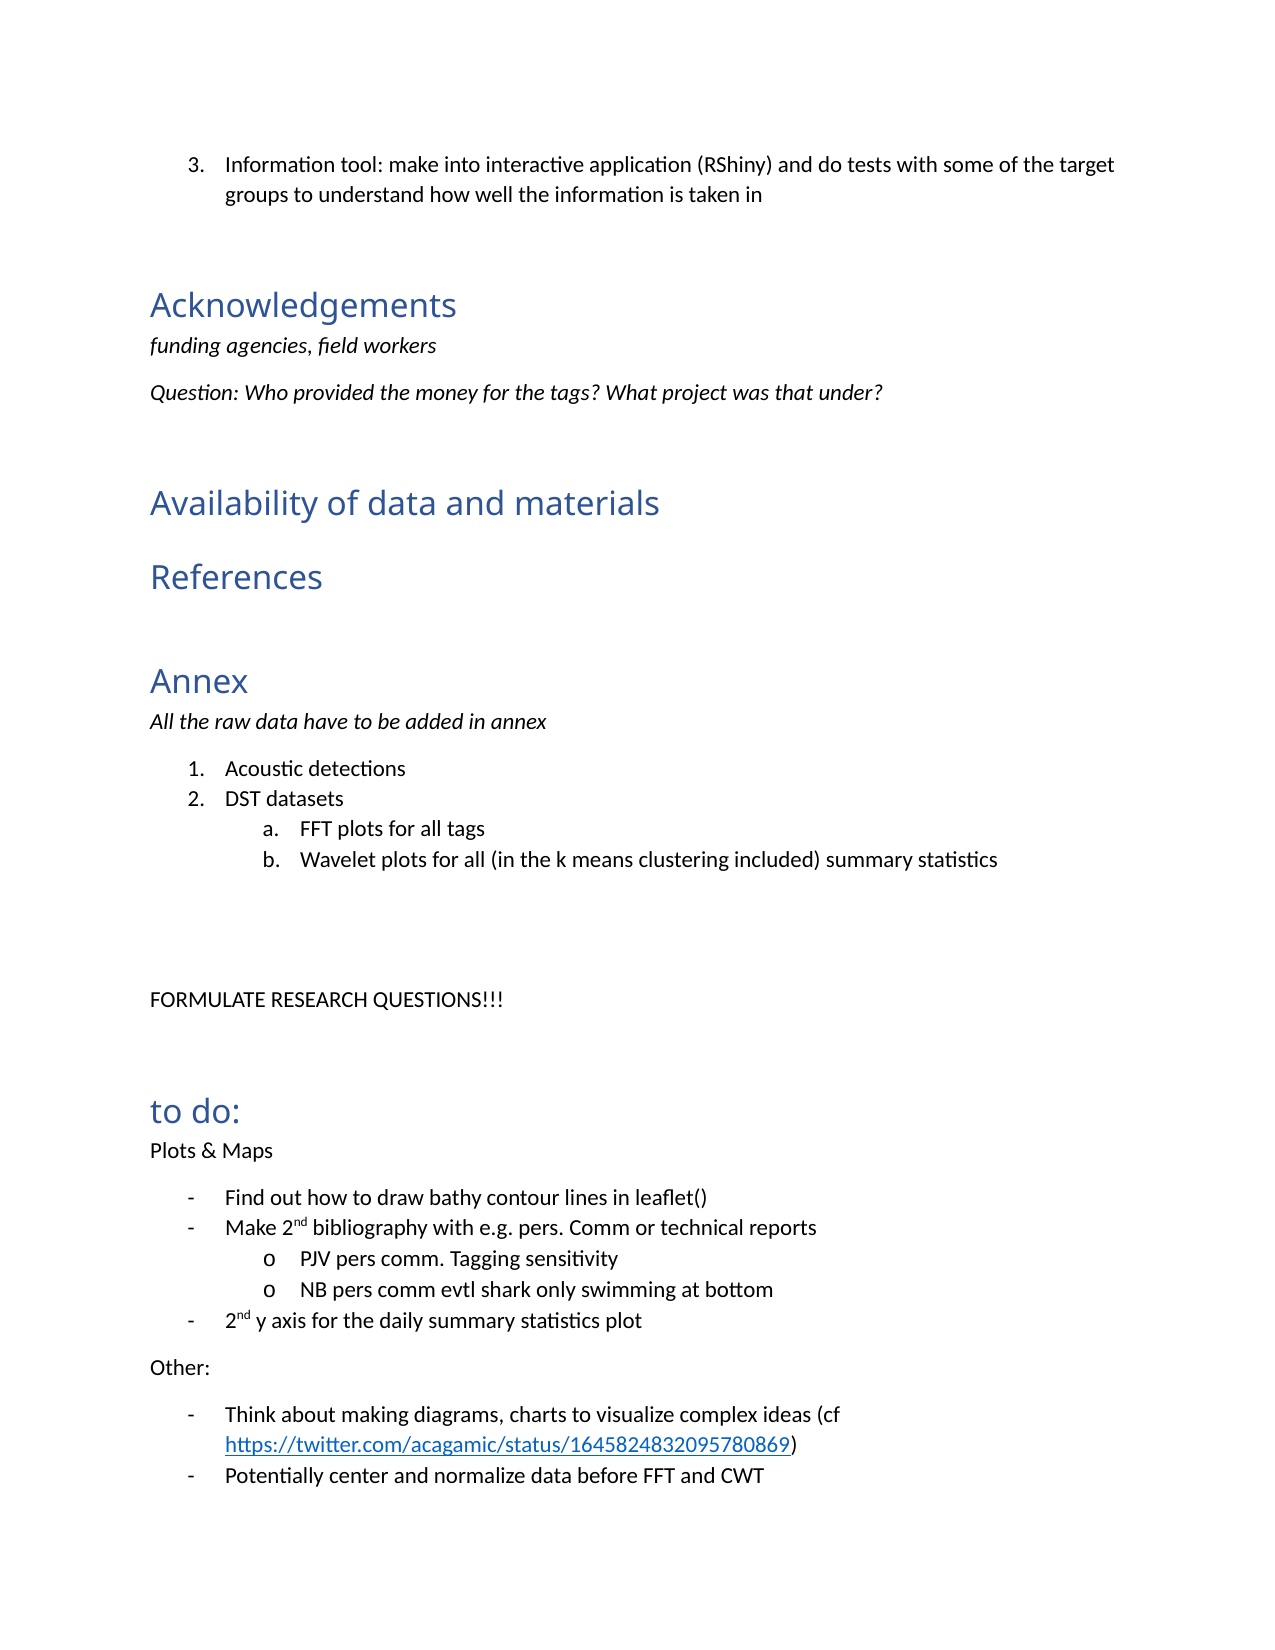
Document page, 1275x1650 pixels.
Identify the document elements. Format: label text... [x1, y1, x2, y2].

list Potentially center and normalize data before FFT and CWT [187, 1461, 1125, 1489]
list Acoustic detections [187, 754, 1125, 782]
list Find out how to draw bathy contour lines in leaflet() [187, 1183, 1125, 1211]
text funding agencies, field workers [150, 331, 1125, 359]
list Information tool: make into interactive application (RShiny) and do tests with some of the target groups to understand how well the information is taken in [187, 150, 1125, 208]
list FFT plots for all tags [262, 814, 1125, 843]
list NB pers comm evtl shark only swimming at bottom [262, 1275, 1125, 1304]
subtitle Acknowledgements [150, 282, 1125, 328]
list 2nd y axis for the daily summary statistics plot [187, 1307, 1125, 1335]
list DST datasets [187, 784, 1125, 812]
list PJV pers comm. Tagging sensitivity [262, 1244, 1125, 1273]
list Wavelet plots for all (in the k means clustering included) summary statistics [262, 845, 1125, 873]
text All the raw data have to be added in annex [150, 707, 1125, 735]
text Other: [150, 1353, 1125, 1382]
text Plots & Maps [150, 1136, 1125, 1164]
subtitle Annex [150, 658, 1125, 704]
list Think about making diagrams, charts to visualize complex ideas (cf https://twitter.com/acagamic/status/1645824832095780869) [187, 1400, 1125, 1459]
subtitle to do: [150, 1087, 1125, 1133]
text Question: Who provided the money for the tags? What project was that under? [150, 378, 1125, 406]
subtitle References [150, 554, 1125, 599]
list Make 2nd bibliography with e.g. pers. Comm or technical reports [187, 1213, 1125, 1242]
subtitle Availability of data and materials [150, 480, 1125, 526]
text FORMULATE RESEARCH QUESTIONS!!! [150, 985, 1125, 1013]
